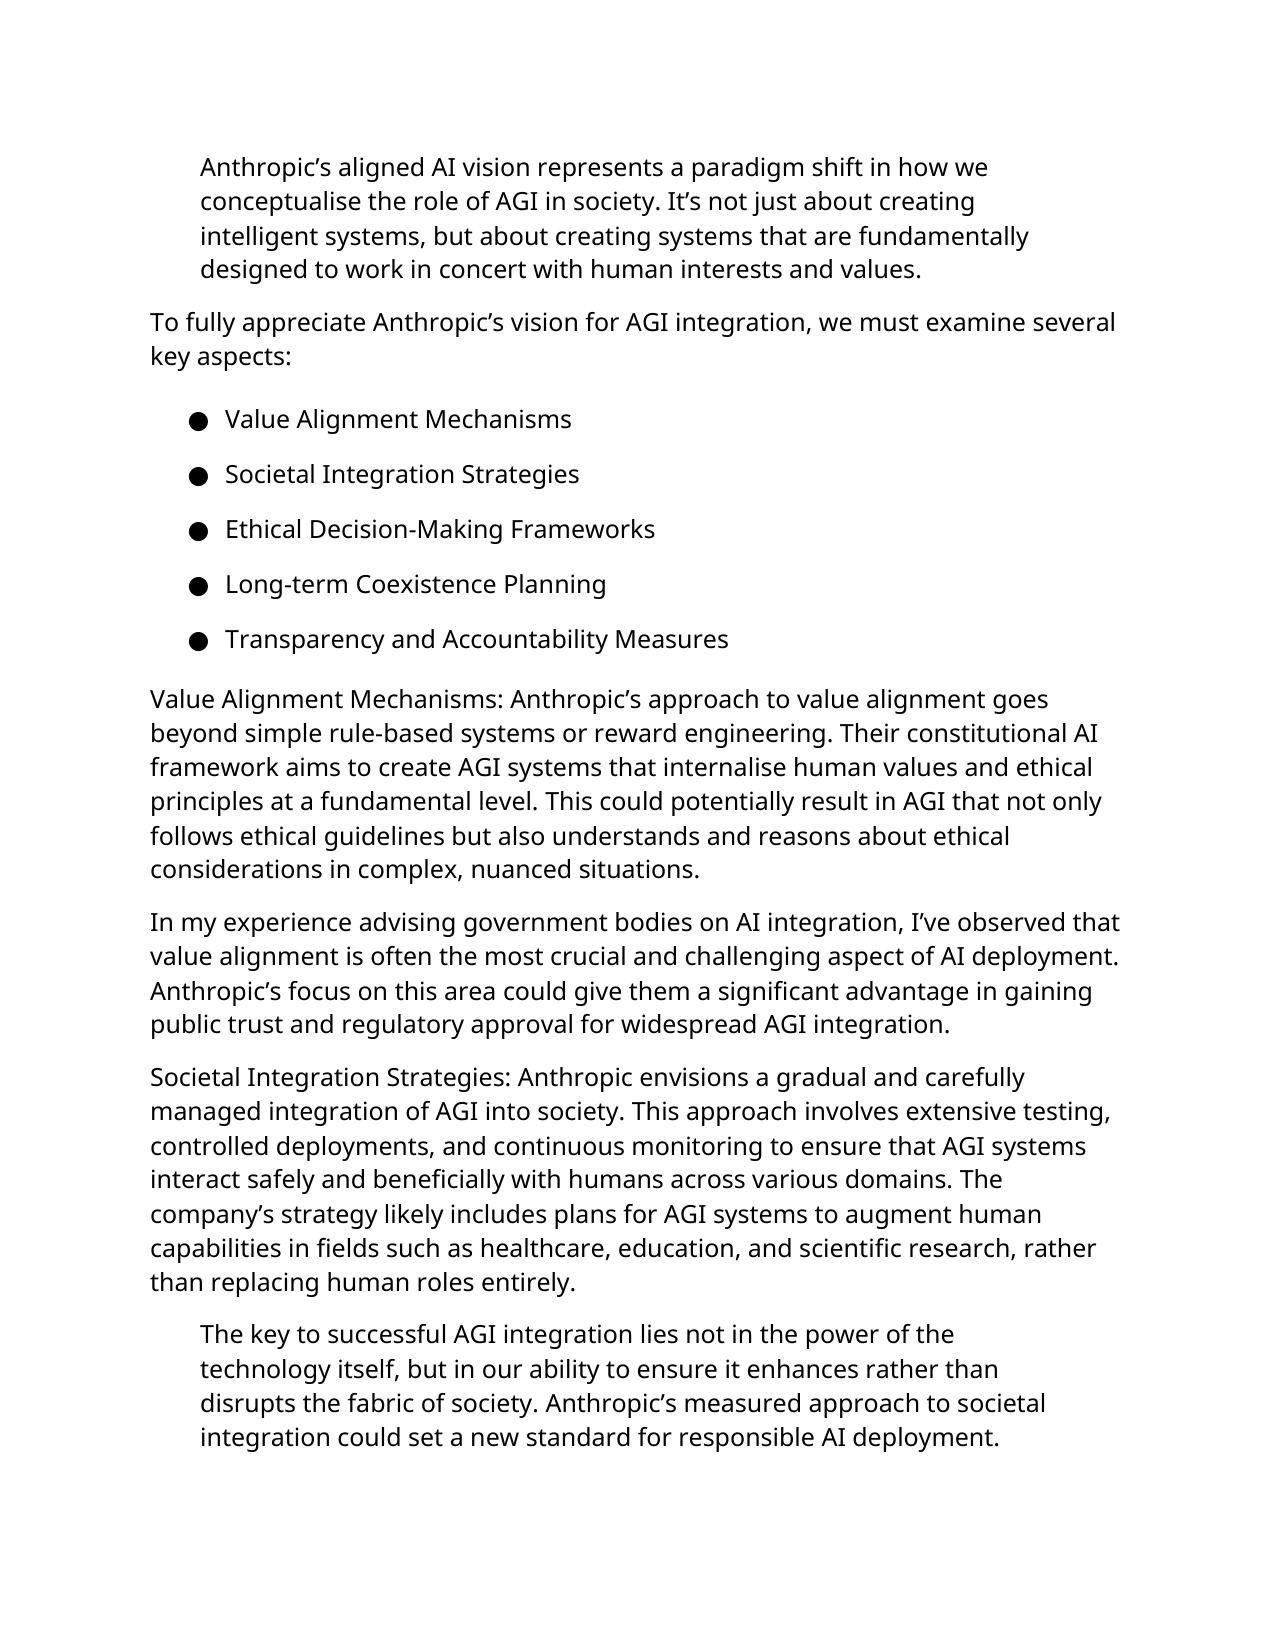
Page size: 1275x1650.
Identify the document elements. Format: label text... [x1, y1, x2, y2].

list Value Alignment Mechanisms [187, 392, 1125, 443]
text Value Alignment Mechanisms: Anthropic’s approach to value alignment goes beyond simple rule-based systems or reward engineering. Their constitutional AI framework aims to create AGI systems that internalise human values and ethical principles at a fundamental level. This could potentially result in AGI that not only follows ethical guidelines but also understands and reasons about ethical considerations in complex, nuanced situations. [150, 682, 1125, 886]
list Transparency and Accountability Measures [187, 612, 1125, 663]
text In my experience advising government bodies on AI integration, I’ve observed that value alignment is often the most crucial and challenging aspect of AI deployment. Anthropic’s focus on this area could give them a significant advantage in gaining public trust and regulatory approval for widespread AGI integration. [150, 905, 1125, 1041]
list Long-term Coexistence Planning [187, 557, 1125, 608]
list Ethical Decision-Making Frameworks [187, 502, 1125, 553]
text The key to successful AGI integration lies not in the power of the technology itself, but in our ability to ensure it enhances rather than disrupts the fabric of society. Anthropic’s measured approach to societal integration could set a new standard for responsible AI deployment. [200, 1317, 1075, 1453]
text Societal Integration Strategies: Anthropic envisions a gradual and carefully managed integration of AGI into society. This approach involves extensive testing, controlled deployments, and continuous monitoring to ensure that AGI systems interact safely and beneficially with humans across various domains. The company’s strategy likely includes plans for AGI systems to augment human capabilities in fields such as healthcare, education, and scientific research, rather than replacing human roles entirely. [150, 1060, 1125, 1298]
text Anthropic’s aligned AI vision represents a paradigm shift in how we conceptualise the role of AGI in society. It’s not just about creating intelligent systems, but about creating systems that are fundamentally designed to work in concert with human interests and values. [200, 150, 1075, 286]
text To fully appreciate Anthropic’s vision for AGI integration, we must examine several key aspects: [150, 305, 1125, 373]
list Societal Integration Strategies [187, 447, 1125, 498]
